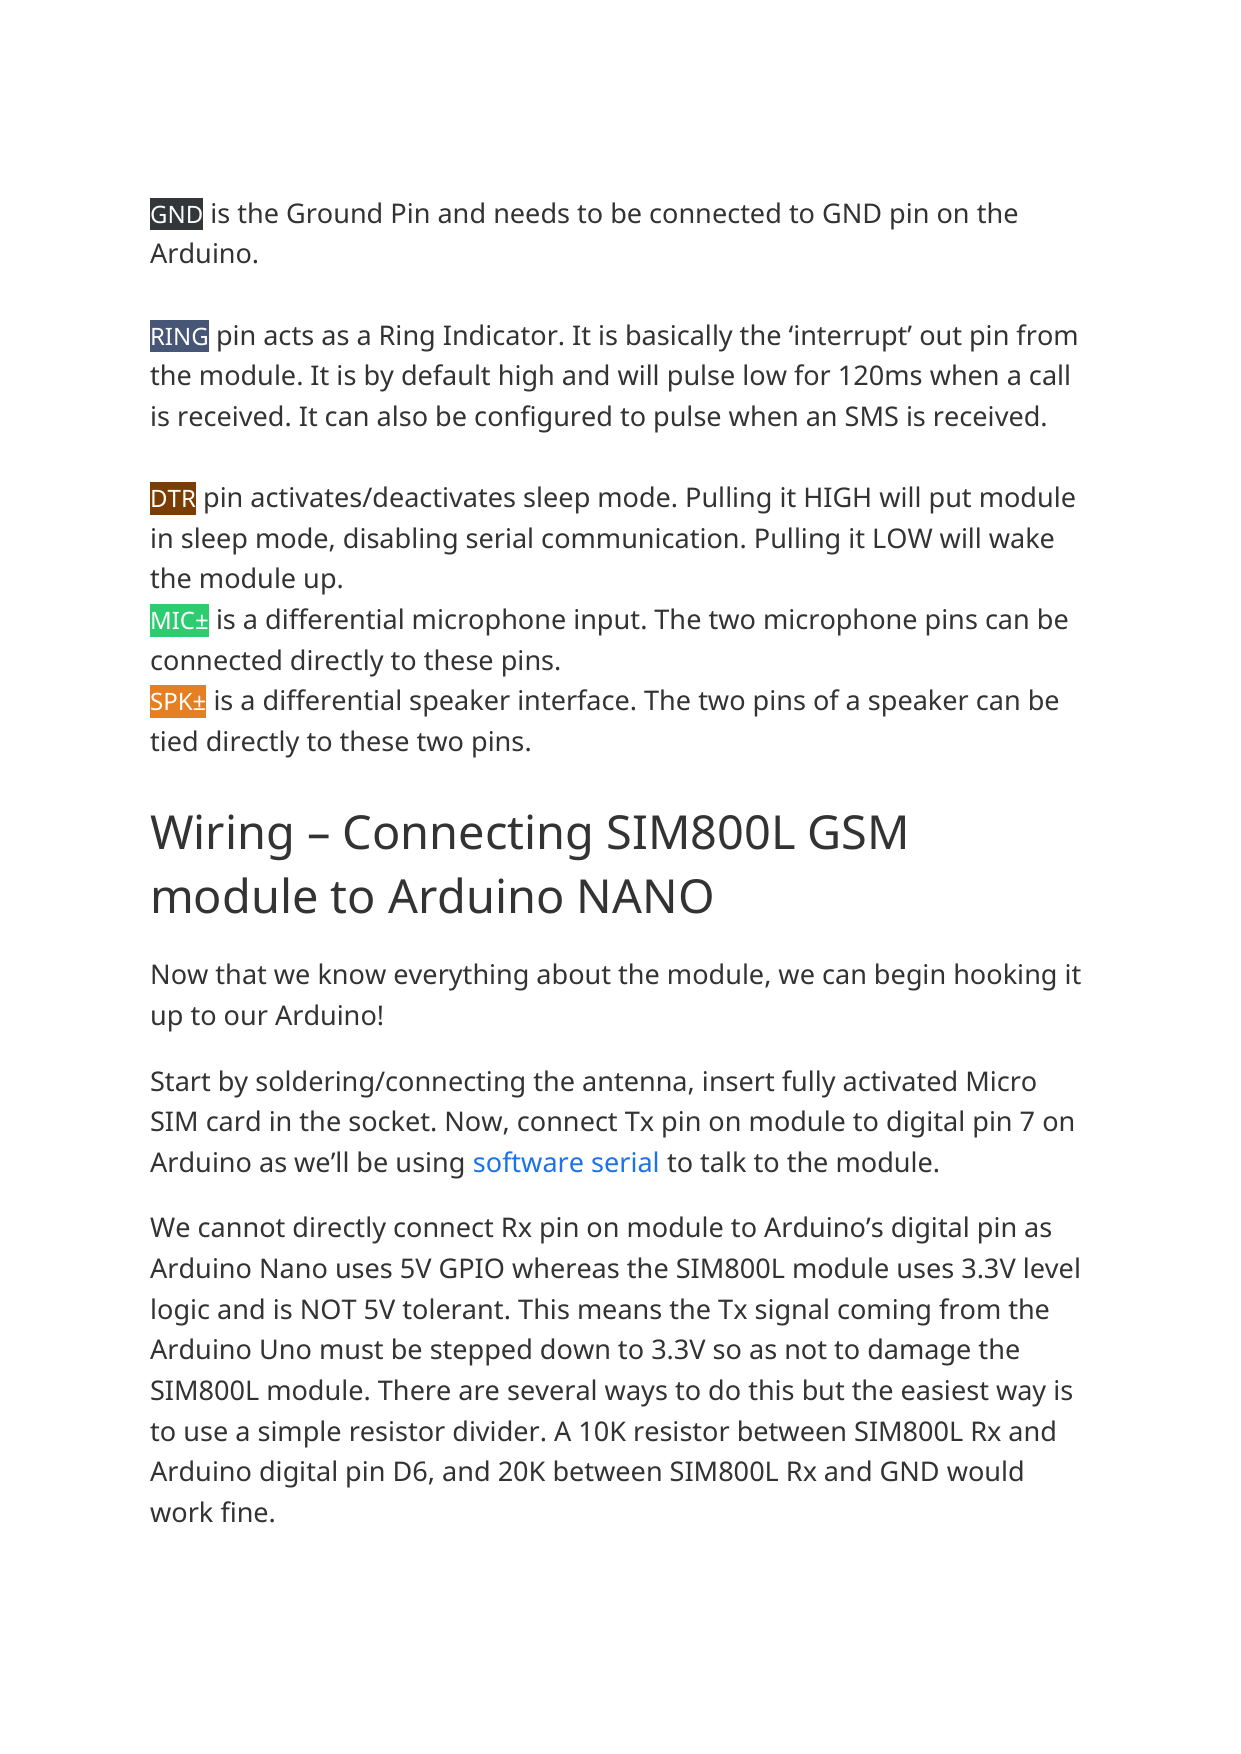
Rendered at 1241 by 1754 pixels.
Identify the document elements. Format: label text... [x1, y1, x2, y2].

subtitle Wiring – Connecting SIM800L GSM module to Arduino NANO [150, 799, 1090, 927]
text MIC± is a differential microphone input. The two microphone pins can be connected directly to these pins. [150, 597, 1090, 678]
text Start by soldering/connecting the antenna, insert fully activated Micro SIM card in the socket. Now, connect Tx pin on module to digital pin 7 on Arduino as we’ll be using software serial to talk to the module. [150, 1058, 1090, 1180]
text We cannot directly connect Rx pin on module to Arduino’s digital pin as Arduino Nano uses 5V GPIO whereas the SIM800L module uses 3.3V level logic and is NOT 5V tolerant. This means the Tx signal coming from the Arduino Uno must be stepped down to 3.3V so as not to damage the SIM800L module. There are several ways to do this but the easiest way is to use a simple resistor divider. A 10K resistor between SIM800L Rx and Arduino digital pin D6, and 20K between SIM800L Rx and GND would work fine. [150, 1205, 1090, 1530]
text RING pin acts as a Ring Indicator. It is basically the ‘interrupt’ out pin from the module. It is by default high and will pulse low for 120ms when a call is received. It can also be configured to pulse when an SMS is received. [150, 312, 1090, 434]
text GND is the Ground Pin and needs to be connected to GND pin on the Arduino. [150, 191, 1090, 272]
text SPK± is a differential speaker interface. The two pins of a speaker can be tied directly to these two pins. [150, 678, 1090, 759]
text Now that we know everything about the module, we can begin hooking it up to our Arduino! [150, 952, 1090, 1033]
text DTR pin activates/deactivates sleep mode. Pulling it HIGH will put module in sleep mode, disabling serial communication. Pulling it LOW will wake the module up. [150, 475, 1090, 597]
